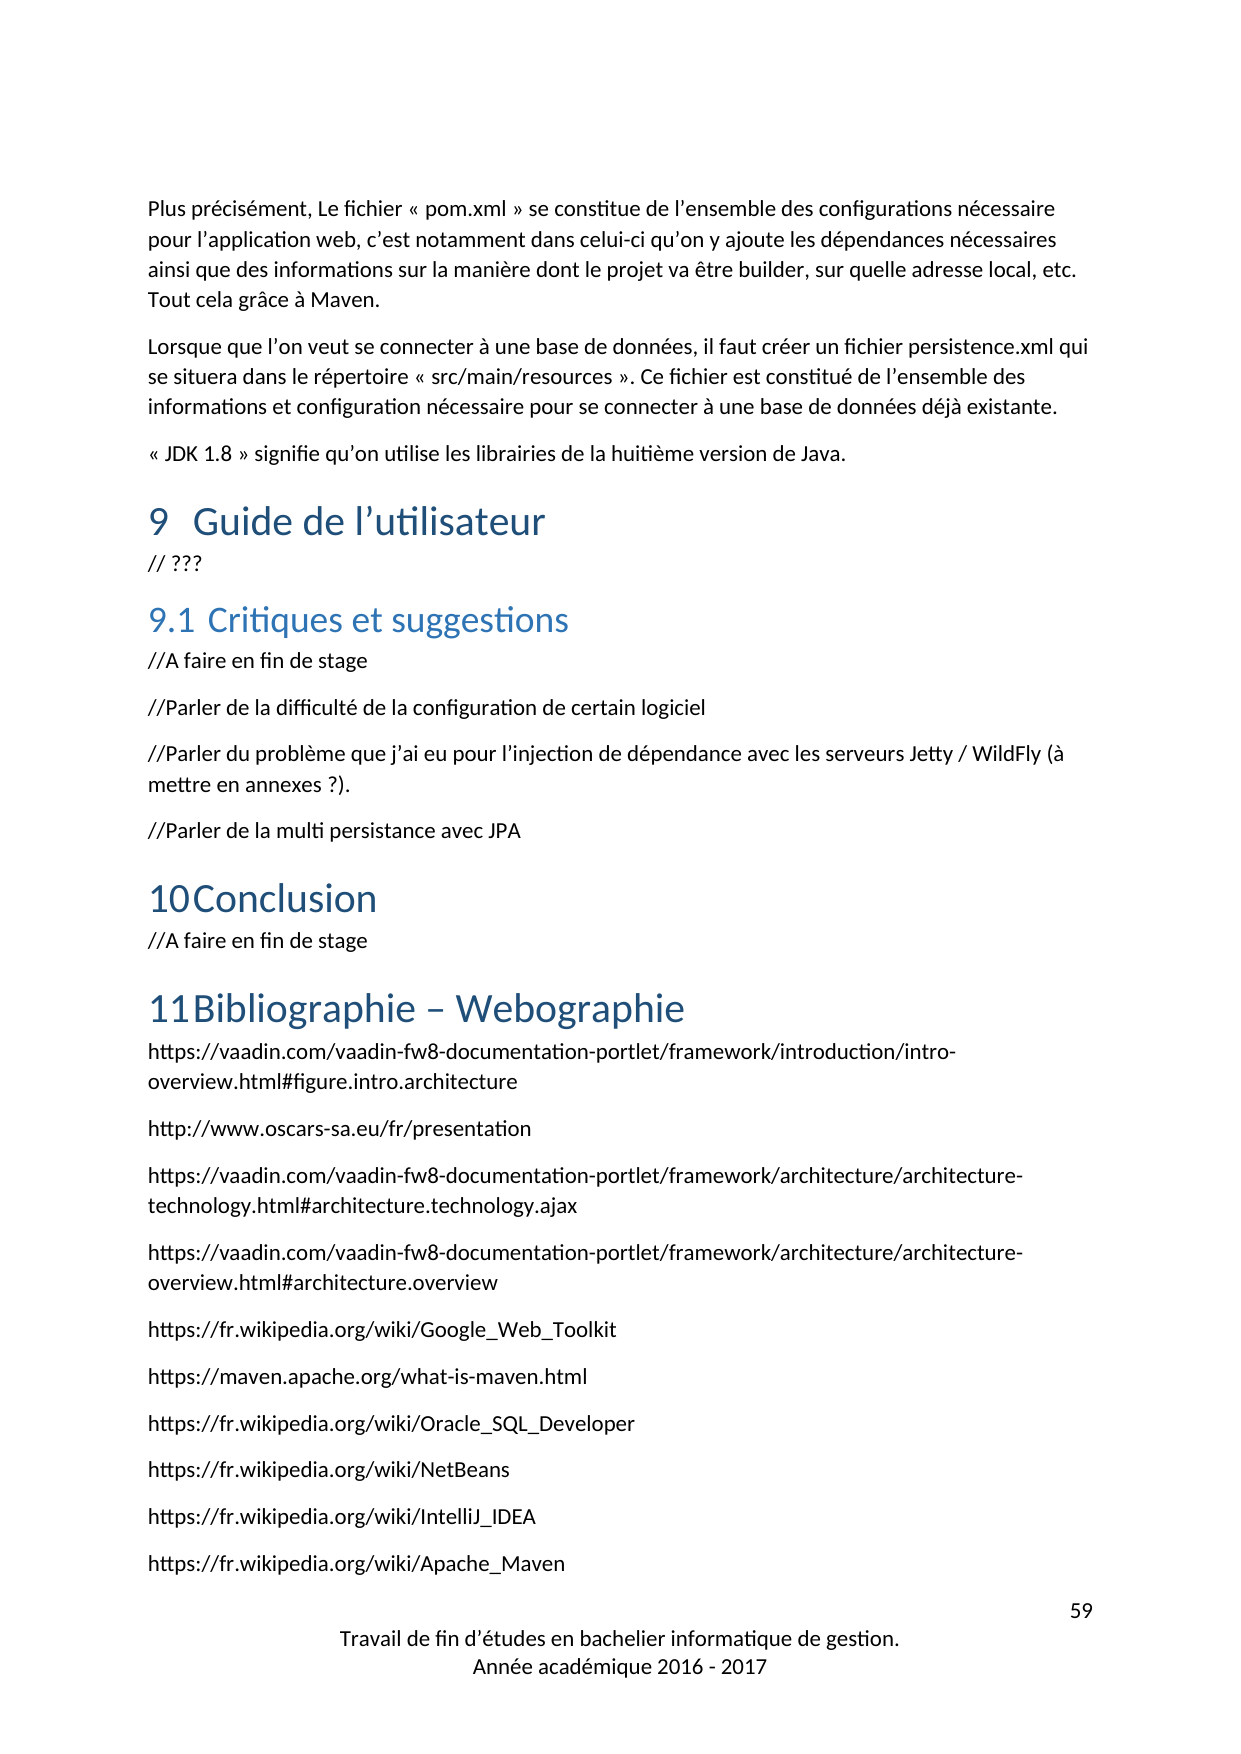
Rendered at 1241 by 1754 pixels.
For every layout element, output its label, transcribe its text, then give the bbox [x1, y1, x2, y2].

text //Parler du problème que j’ai eu pour l’injection de dépendance avec les serveurs Jetty / WildFly (à mettre en annexes ?). [148, 739, 1093, 798]
text https://vaadin.com/vaadin-fw8-documentation-portlet/framework/architecture/architecture-technology.html#architecture.technology.ajax [148, 1161, 1093, 1219]
text https://fr.wikipedia.org/wiki/IntelliJ_IDEA [148, 1502, 1093, 1530]
text //Parler de la difficulté de la configuration de certain logiciel [148, 693, 1093, 721]
text Conclusion [148, 872, 1093, 923]
text Bibliographie – Webographie [148, 982, 1093, 1033]
text http://www.oscars-sa.eu/fr/presentation [148, 1114, 1093, 1142]
text https://vaadin.com/vaadin-fw8-documentation-portlet/framework/introduction/intro-overview.html#figure.intro.architecture [148, 1037, 1093, 1095]
text https://fr.wikipedia.org/wiki/Oracle_SQL_Developer [148, 1409, 1093, 1437]
text Guide de l’utilisateur [148, 494, 1093, 545]
text Plus précisément, Le fichier « pom.xml » se constitue de l’ensemble des configurations nécessaire pour l’application web, c’est notamment dans celui-ci qu’on y ajoute les dépendances nécessaires ainsi que des informations sur la manière dont le projet va être builder, sur quelle adresse local, etc. Tout cela grâce à Maven. [148, 194, 1093, 313]
text Critiques et suggestions [148, 596, 1093, 642]
text //A faire en fin de stage [148, 646, 1093, 674]
text Lorsque que l’on veut se connecter à une base de données, il faut créer un fichier persistence.xml qui se situera dans le répertoire « src/main/resources ». Ce fichier est constitué de l’ensemble des informations et configuration nécessaire pour se connecter à une base de données déjà existante. [148, 332, 1093, 420]
text https://vaadin.com/vaadin-fw8-documentation-portlet/framework/architecture/architecture-overview.html#architecture.overview [148, 1238, 1093, 1296]
text //A faire en fin de stage [148, 927, 1093, 955]
text https://maven.apache.org/what-is-maven.html [148, 1362, 1093, 1390]
text https://fr.wikipedia.org/wiki/Google_Web_Toolkit [148, 1315, 1093, 1343]
text https://fr.wikipedia.org/wiki/Apache_Maven [148, 1549, 1093, 1577]
text https://fr.wikipedia.org/wiki/NetBeans [148, 1456, 1093, 1483]
text //Parler de la multi persistance avec JPA [148, 817, 1093, 844]
text // ??? [148, 549, 1093, 577]
text « JDK 1.8 » signifie qu’on utilise les librairies de la huitième version de Java. [148, 439, 1093, 467]
